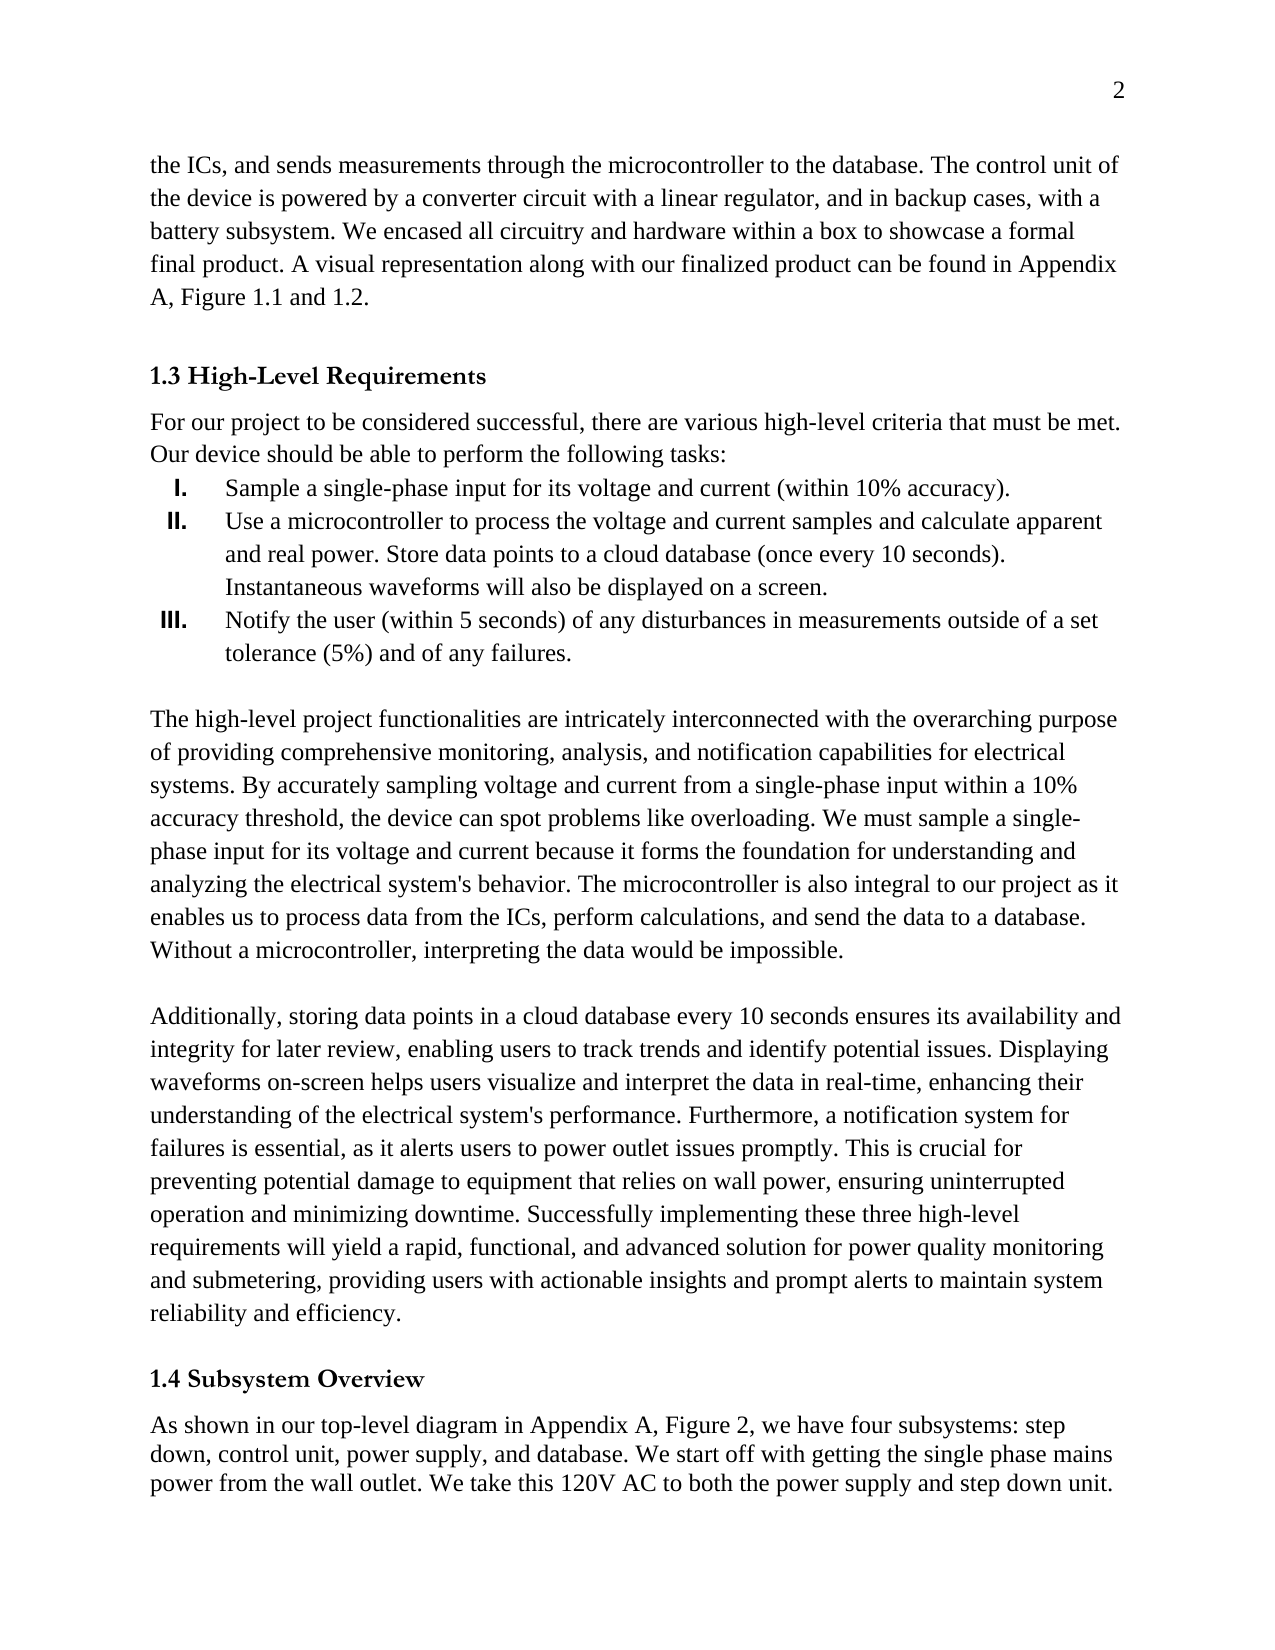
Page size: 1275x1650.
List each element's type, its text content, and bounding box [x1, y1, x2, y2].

list Use a microcontroller to process the voltage and current samples and calculate apparent and real power. Store data points to a cloud database (once every 10 seconds). Instantaneous waveforms will also be displayed on a screen. [187, 506, 1125, 601]
list Sample a single-phase input for its voltage and current (within 10% accuracy). [187, 473, 1125, 501]
subtitle 1.4 Subsystem Overview [150, 1364, 1125, 1395]
text For our project to be considered successful, there are various high-level criteria that must be met. Our device should be able to perform the following tasks: [150, 407, 1125, 468]
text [150, 1410, 1125, 1496]
text The high-level project functionalities are intricately interconnected with the overarching purpose of providing comprehensive monitoring, analysis, and notification capabilities for electrical systems. By accurately sampling voltage and current from a single-phase input within a 10% accuracy threshold, the device can spot problems like overloading. We must sample a single-phase input for its voltage and current because it forms the foundation for understanding and analyzing the electrical system's behavior. The microcontroller is also integral to our project as it enables us to process data from the ICs, perform calculations, and send the data to a database. Without a microcontroller, interpreting the data would be impossible. [150, 704, 1125, 964]
list Notify the user (within 5 seconds) of any disturbances in measurements outside of a set tolerance (5%) and of any failures. [187, 605, 1125, 667]
subtitle 1.3 High-Level Requirements [150, 361, 1125, 391]
text Additionally, storing data points in a cloud database every 10 seconds ensures its availability and integrity for later review, enabling users to track trends and identify potential issues. Displaying waveforms on-screen helps users visualize and interpret the data in real-time, enhancing their understanding of the electrical system's performance. Furthermore, a notification system for failures is essential, as it alerts users to power outlet issues promptly. This is crucial for preventing potential damage to equipment that relies on wall power, ensuring uninterrupted operation and minimizing downtime. Successfully implementing these three high-level requirements will yield a rapid, functional, and advanced solution for power quality monitoring and submetering, providing users with actionable insights and prompt alerts to maintain system reliability and efficiency. [150, 1001, 1125, 1327]
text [150, 150, 1125, 311]
